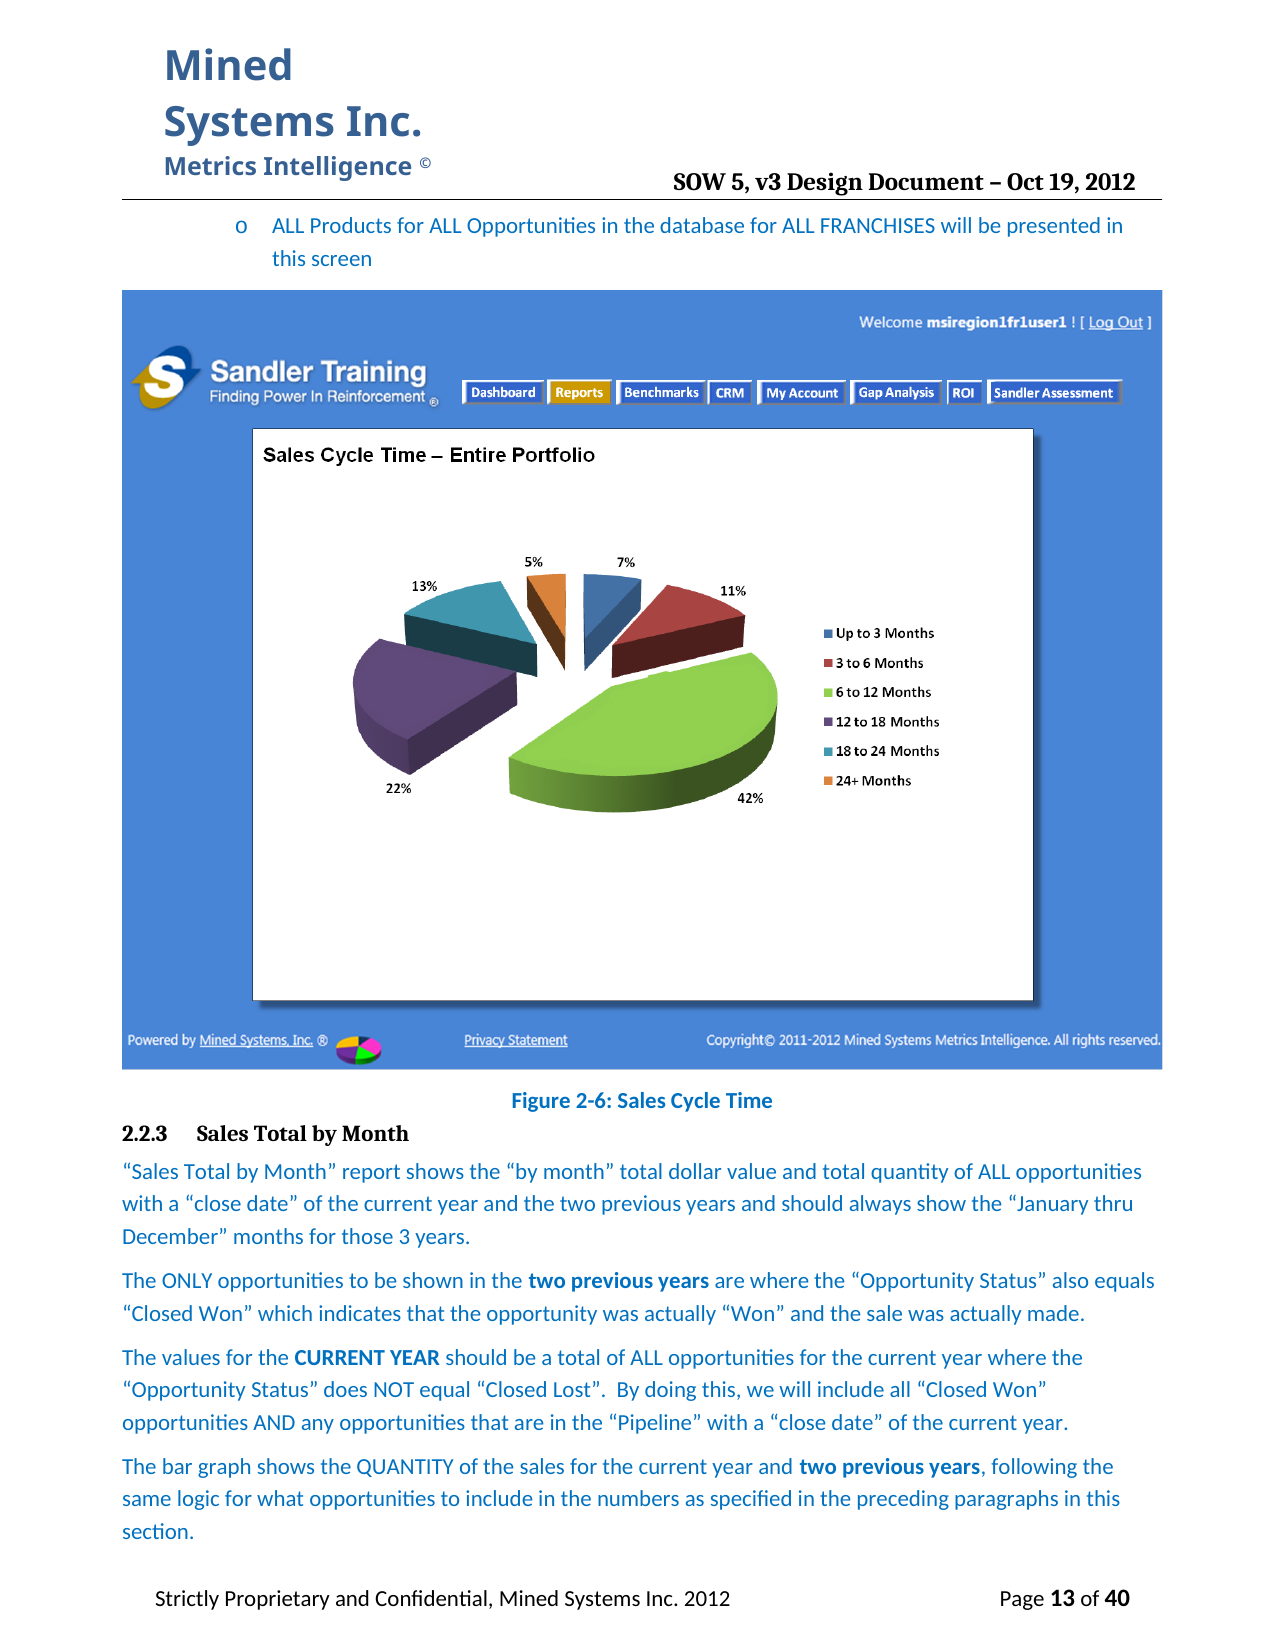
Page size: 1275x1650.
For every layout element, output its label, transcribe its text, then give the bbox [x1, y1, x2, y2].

text The values for the CURRENT YEAR should be a total of ALL opportunities for the current year where the “Opportunity Status” does NOT equal “Closed Lost”. By doing this, we will include all “Closed Won” opportunities AND any opportunities that are in the “Pipeline” with a “close date” of the current year. [122, 1343, 1162, 1436]
text “Sales Total by Month” report shows the “by month” total dollar value and total quantity of ALL opportunities with a “close date” of the current year and the two previous years and should always show the “January thru December” months for those 3 years. [122, 1157, 1162, 1250]
subtitle Sales Total by Month [122, 1121, 1162, 1147]
text The bar graph shows the QUANTITY of the sales for the current year and two previous years, following the same logic for what opportunities to include in the numbers as specified in the preceding paragraphs in this section. [122, 1452, 1162, 1545]
picture [121, 289, 1163, 1070]
text The ONLY opportunities to be shown in the two previous years are where the “Opportunity Status” also equals “Closed Won” which indicates that the opportunity was actually “Won” and the sale was actually made. [122, 1266, 1162, 1327]
list ALL Products for ALL Opportunities in the database for ALL FRANCHISES will be presented in this screen [234, 211, 1162, 272]
